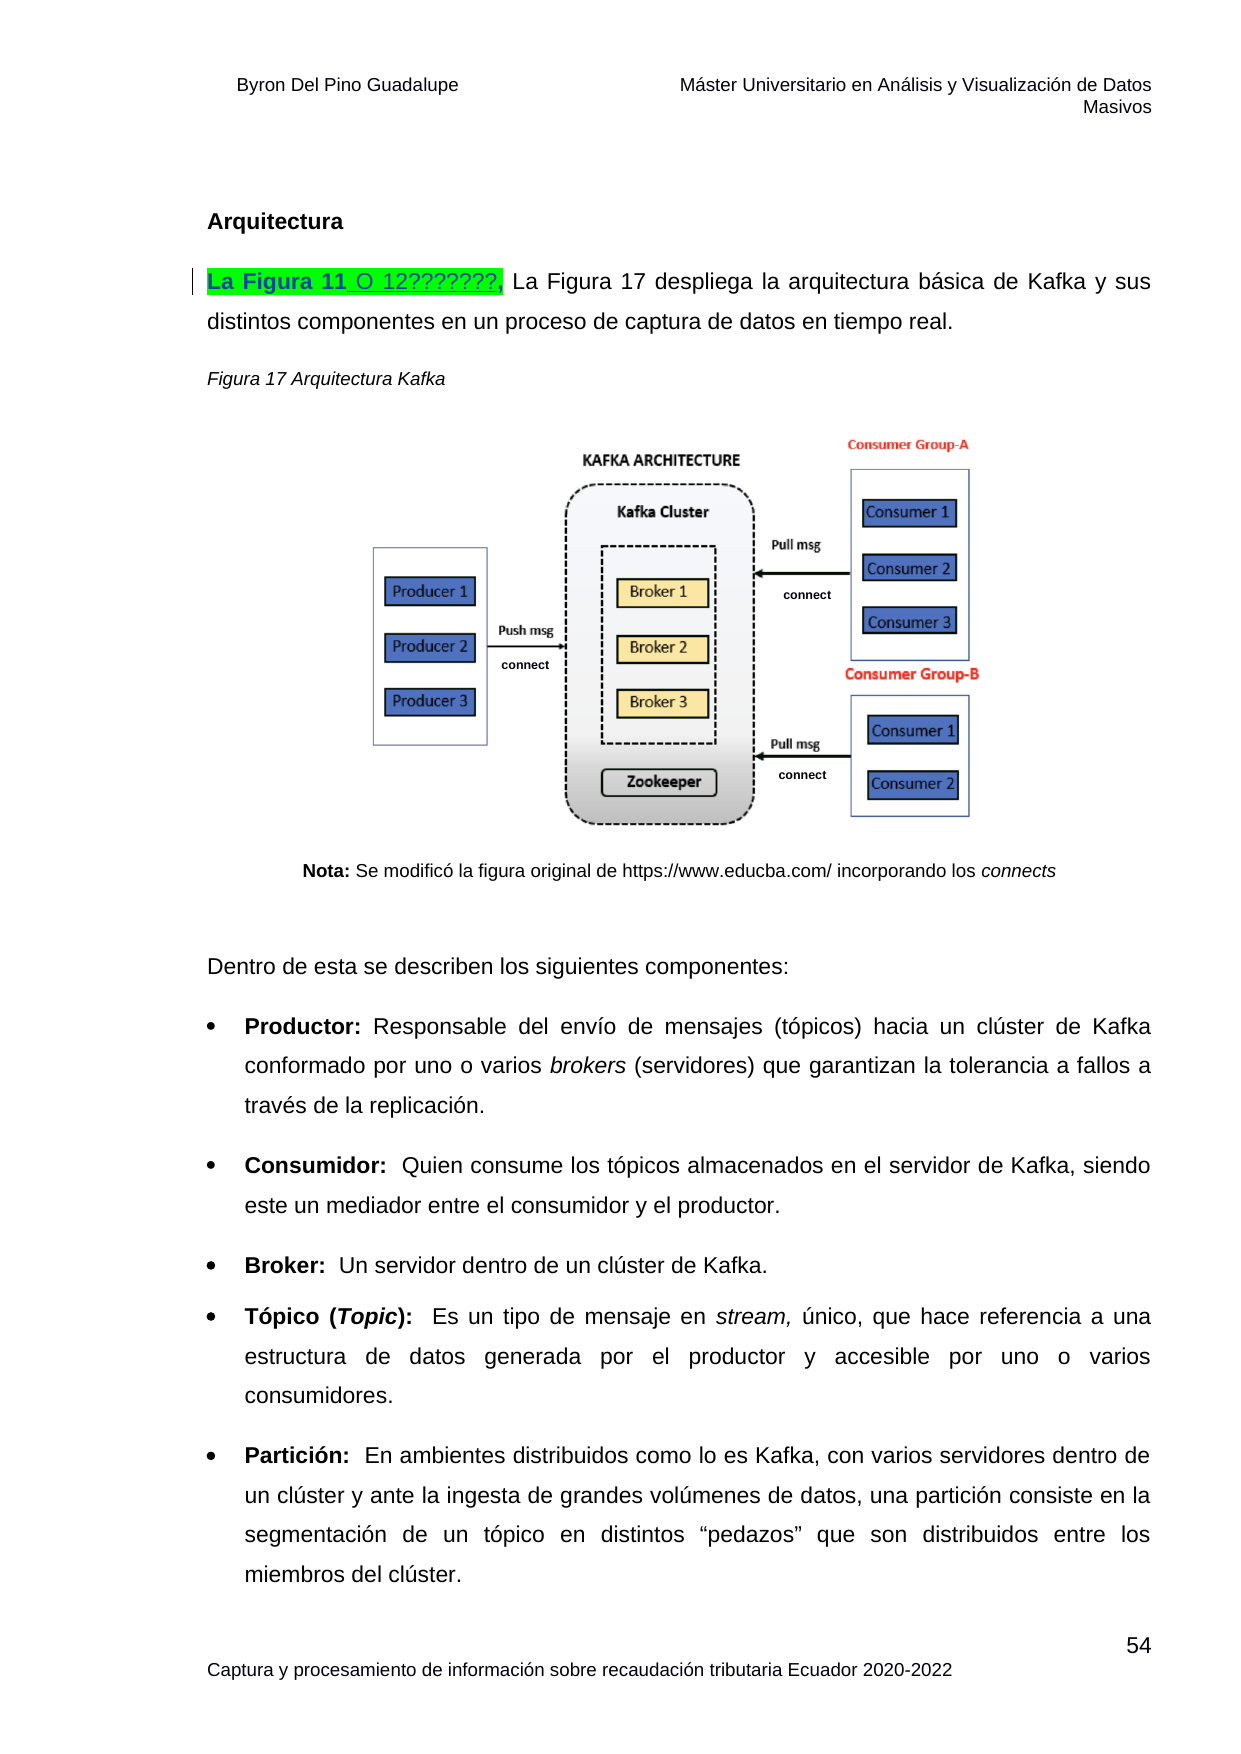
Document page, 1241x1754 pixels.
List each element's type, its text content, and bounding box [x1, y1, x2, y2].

text Arquitectura [207, 208, 1152, 234]
text Nota: Se modificó la figura original de https://www.educba.com/ incorporando los connects [207, 860, 1152, 882]
text Dentro de esta se describen los siguientes componentes: [207, 953, 1152, 979]
picture [347, 410, 1012, 827]
list Productor: Responsable del envío de mensajes (tópicos) hacia un clúster de Kafka conformado por uno o varios brokers (servidores) que garantizan la tolerancia a fallos a través de la replicación. [207, 1013, 1152, 1118]
list Tópico (Topic): Es un tipo de mensaje en stream, único, que hace referencia a una estructura de datos generada por el productor y accesible por uno o varios consumidores. [207, 1303, 1152, 1408]
list Broker: Un servidor dentro de un clúster de Kafka. [207, 1252, 1152, 1278]
text Figura 17 Arquitectura Kafka [207, 368, 1152, 390]
list Consumidor: Quien consume los tópicos almacenados en el servidor de Kafka, siendo este un mediador entre el consumidor y el productor. [207, 1152, 1152, 1218]
text La Figura 11, La Figura 17 despliega la arquitectura básica de Kafka y sus distintos componentes en un proceso de captura de datos en tiempo real. [207, 268, 1152, 334]
list Partición: En ambientes distribuidos como lo es Kafka, con varios servidores dentro de un clúster y ante la ingesta de grandes volúmenes de datos, una partición consiste en la segmentación de un tópico en distintos “pedazos” que son distribuidos entre los miembros del clúster. [207, 1442, 1152, 1587]
